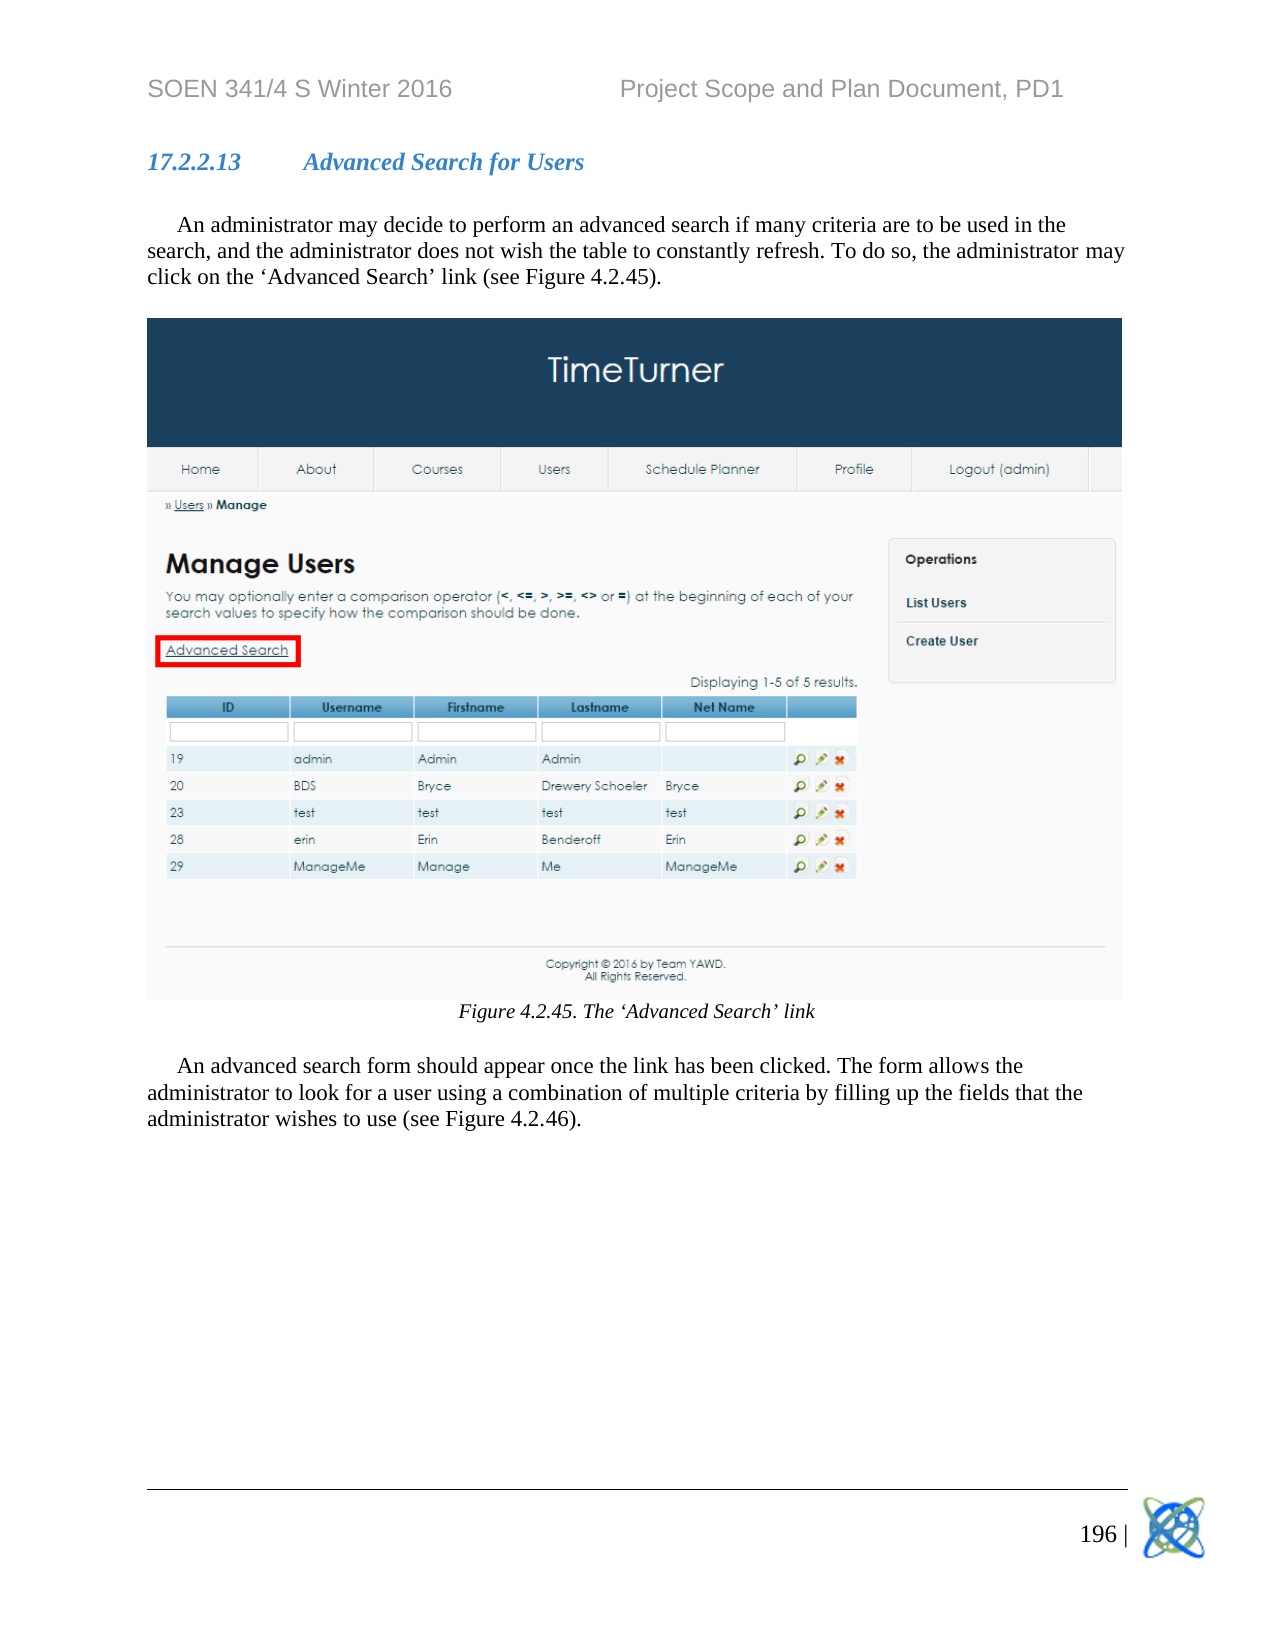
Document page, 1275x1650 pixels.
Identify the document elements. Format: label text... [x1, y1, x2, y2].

text Figure 4.2.45. The ‘Advanced Search’ link [147, 999, 1128, 1023]
text An administrator may decide to perform an advanced search if many criteria are to be used in the search, and the administrator does not wish the table to constantly refresh. To do so, the administrator may click on the ‘Advanced Search’ link (see Figure 4.2.45). [147, 211, 1128, 290]
text Advanced Search for Users [147, 147, 1128, 176]
text An advanced search form should appear once the link has been clicked. The form allows the administrator to look for a user using a combination of multiple criteria by filling up the fields that the administrator wishes to use (see Figure 4.2.46). [147, 1052, 1128, 1131]
picture [1123, 1490, 1224, 1566]
picture [147, 318, 1122, 1000]
